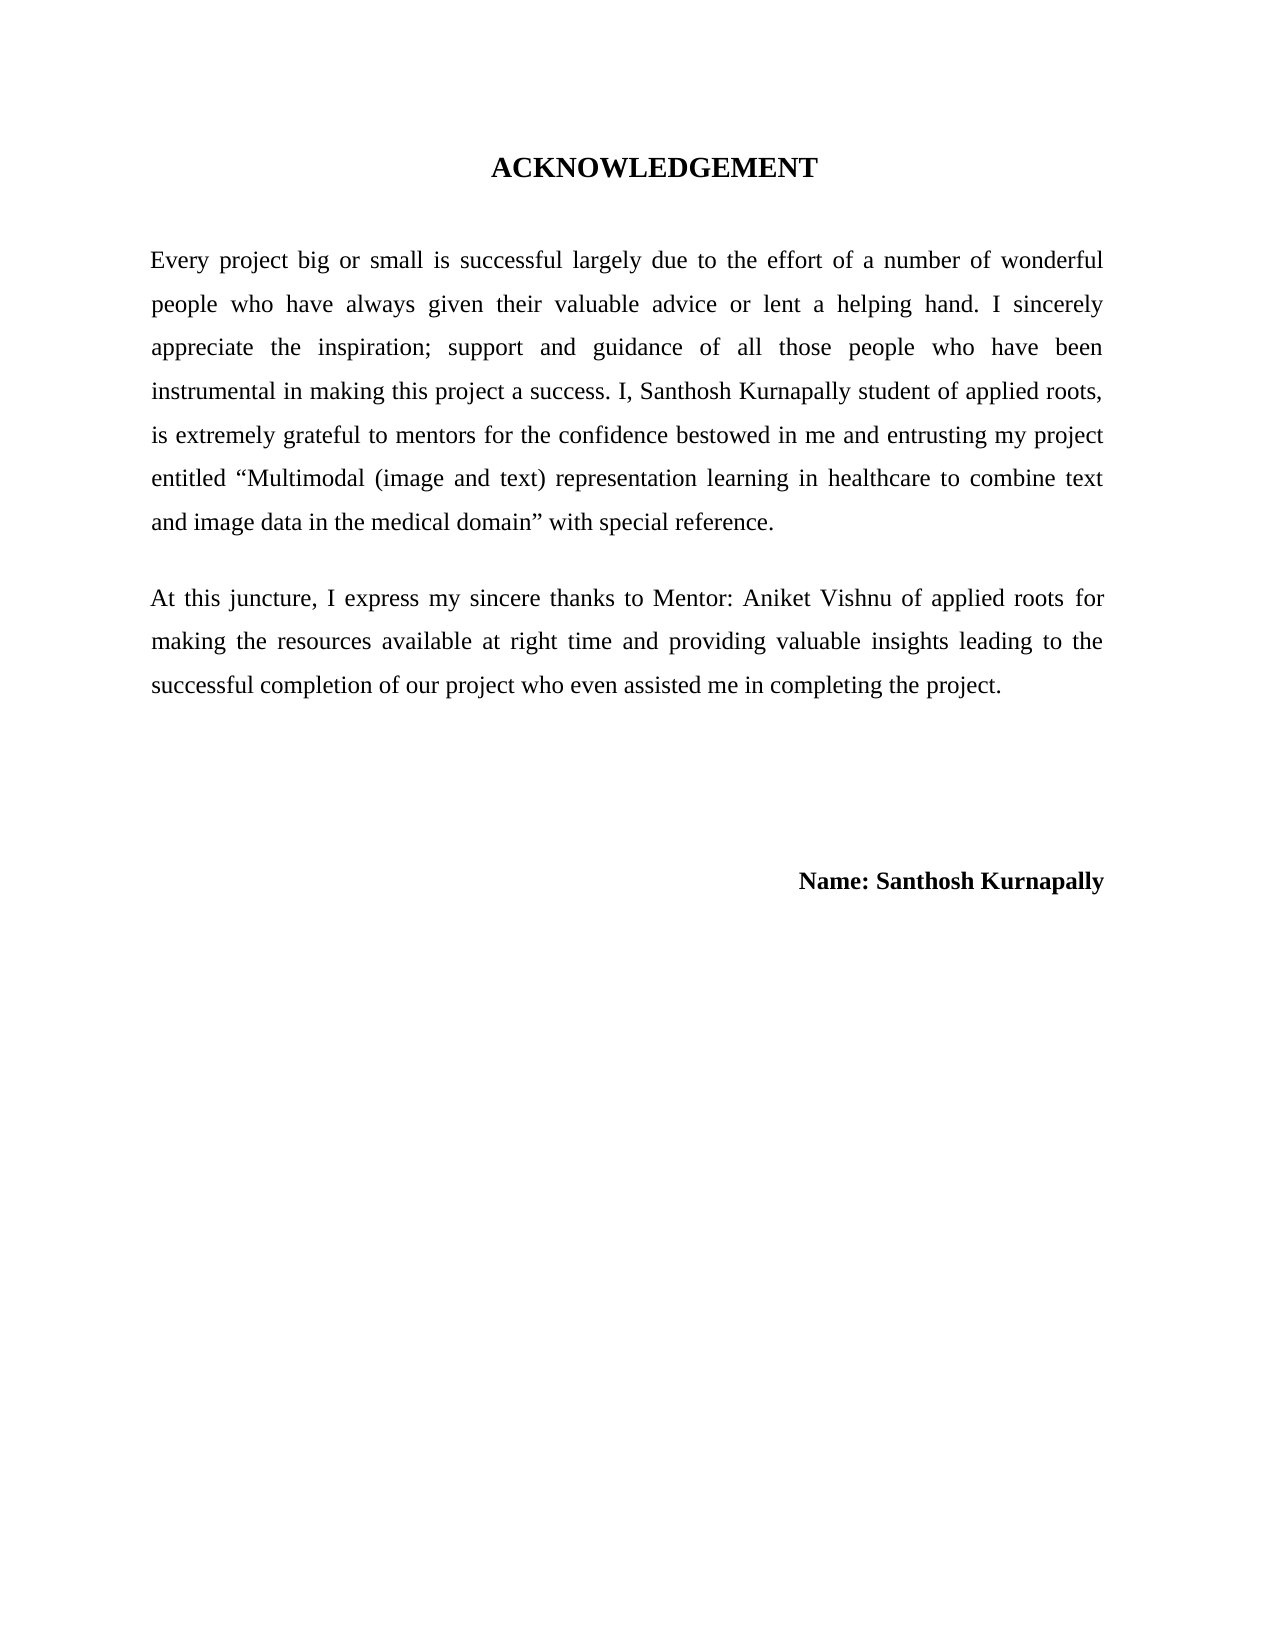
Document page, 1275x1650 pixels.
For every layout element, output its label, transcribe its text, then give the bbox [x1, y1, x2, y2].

subtitle Name: Santhosh Kurnapally [137, 866, 1104, 895]
text Every project big or small is successful largely due to the effort of a number of wonderful people who have always given their valuable advice or lent a helping hand. I sincerely appreciate the inspiration; support and guidance of all those people who have been instrumental in making this project a success. I, Santhosh Kurnapally student of applied roots, is extremely grateful to mentors for the confidence bestowed in me and entrusting my project entitled “Multimodal (image and text) representation learning in healthcare to combine text and image data in the medical domain” with special reference. [150, 245, 1104, 536]
text At this juncture, I express my sincere thanks to Mentor: Aniket Vishnu of applied roots for making the resources available at right time and providing valuable insights leading to the successful completion of our project who even assisted me in completing the project. [150, 583, 1104, 699]
subtitle ACKNOWLEDGEMENT [491, 150, 1229, 184]
